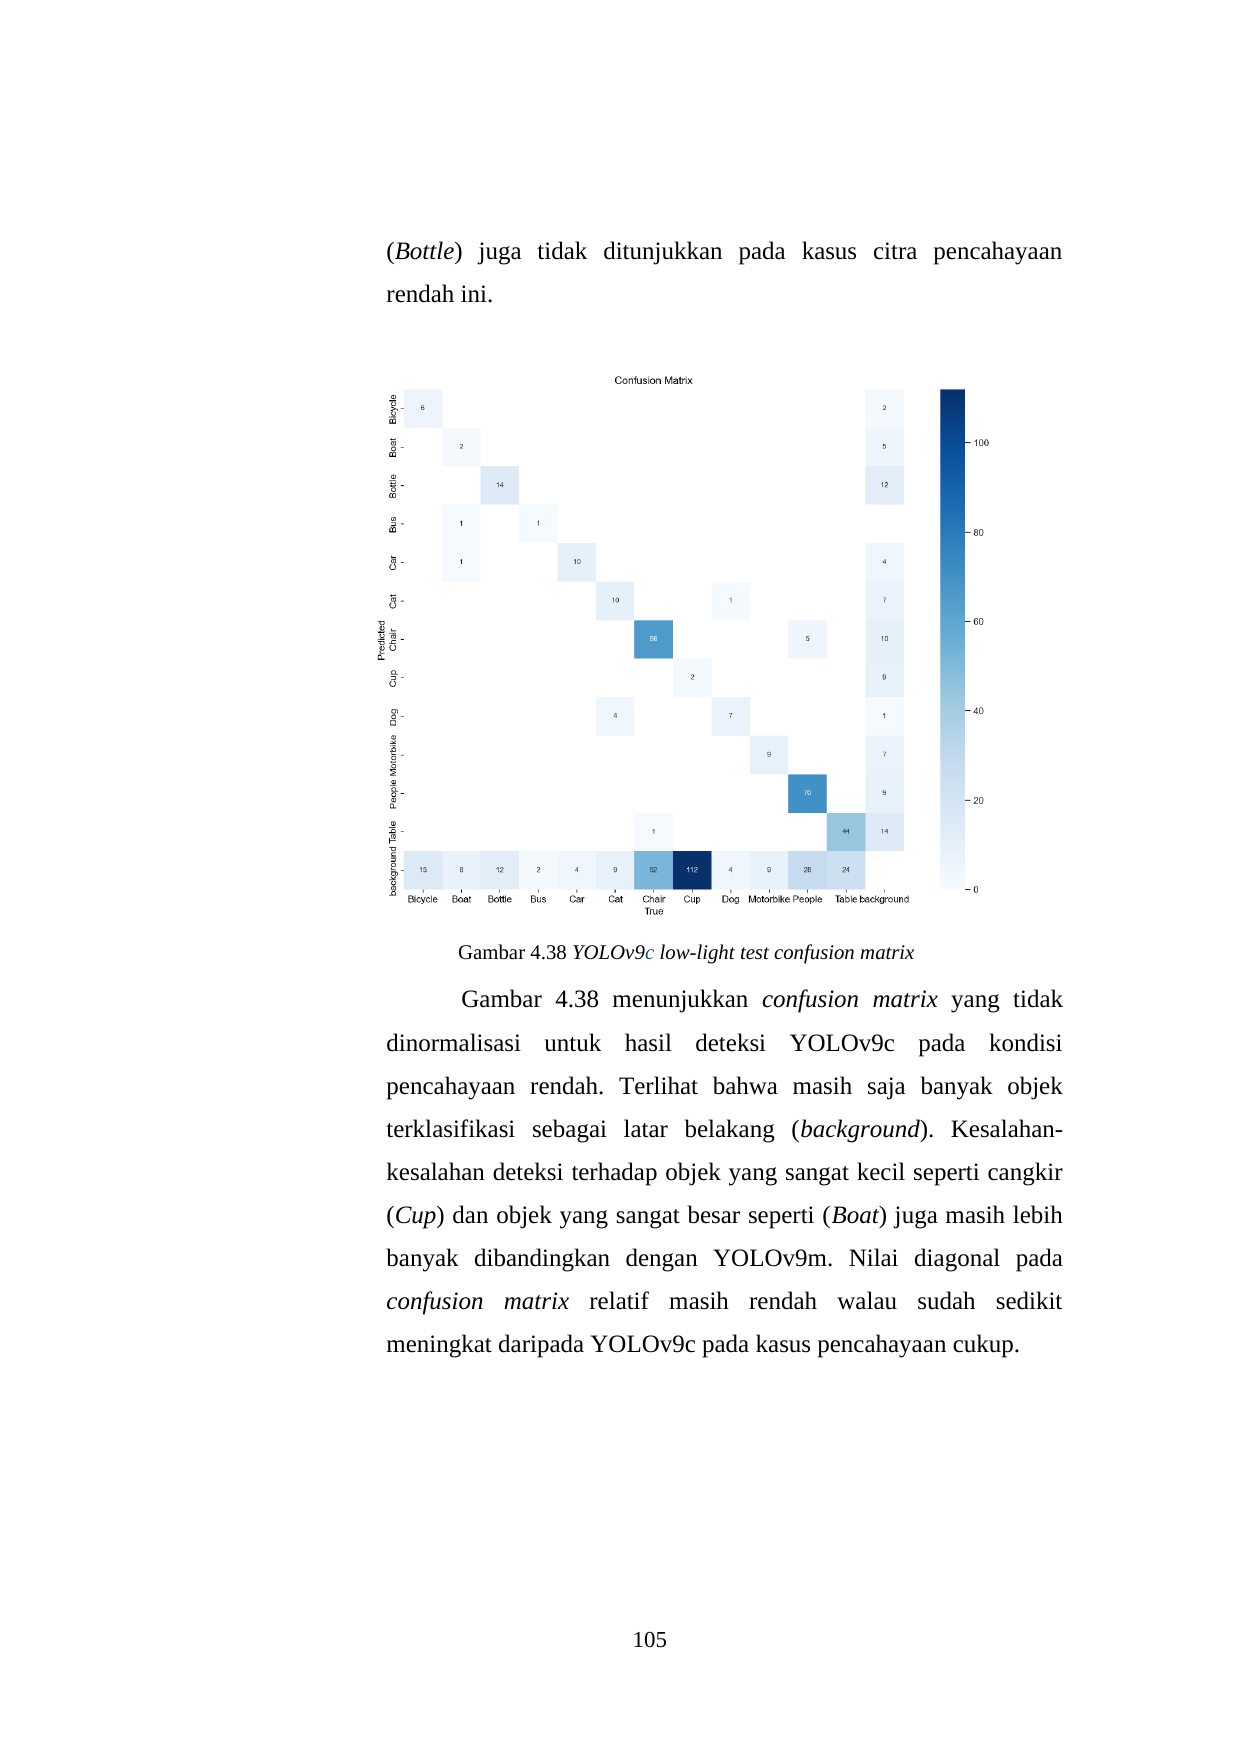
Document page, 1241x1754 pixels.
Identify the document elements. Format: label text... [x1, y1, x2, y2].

text Gambar 4.38 YOLOv9c low-light test confusion matrix [236, 940, 1063, 964]
text Gambar 4.38 menunjukkan confusion matrix yang tidak dinormalisasi untuk hasil deteksi YOLOv9c pada kondisi pencahayaan rendah. Terlihat bahwa masih saja banyak objek terklasifikasi sebagai latar belakang (background). Kesalahan-kesalahan deteksi terhadap objek yang sangat kecil seperti cangkir (Cup) dan objek yang sangat besar seperti (Boat) juga masih lebih banyak dibandingkan dengan YOLOv9m. Nilai diagonal pada confusion matrix relatif masih rendah walau sudah sedikit meningkat daripada YOLOv9c pada kasus pencahayaan cukup. [386, 984, 1063, 1358]
picture [311, 365, 1060, 927]
